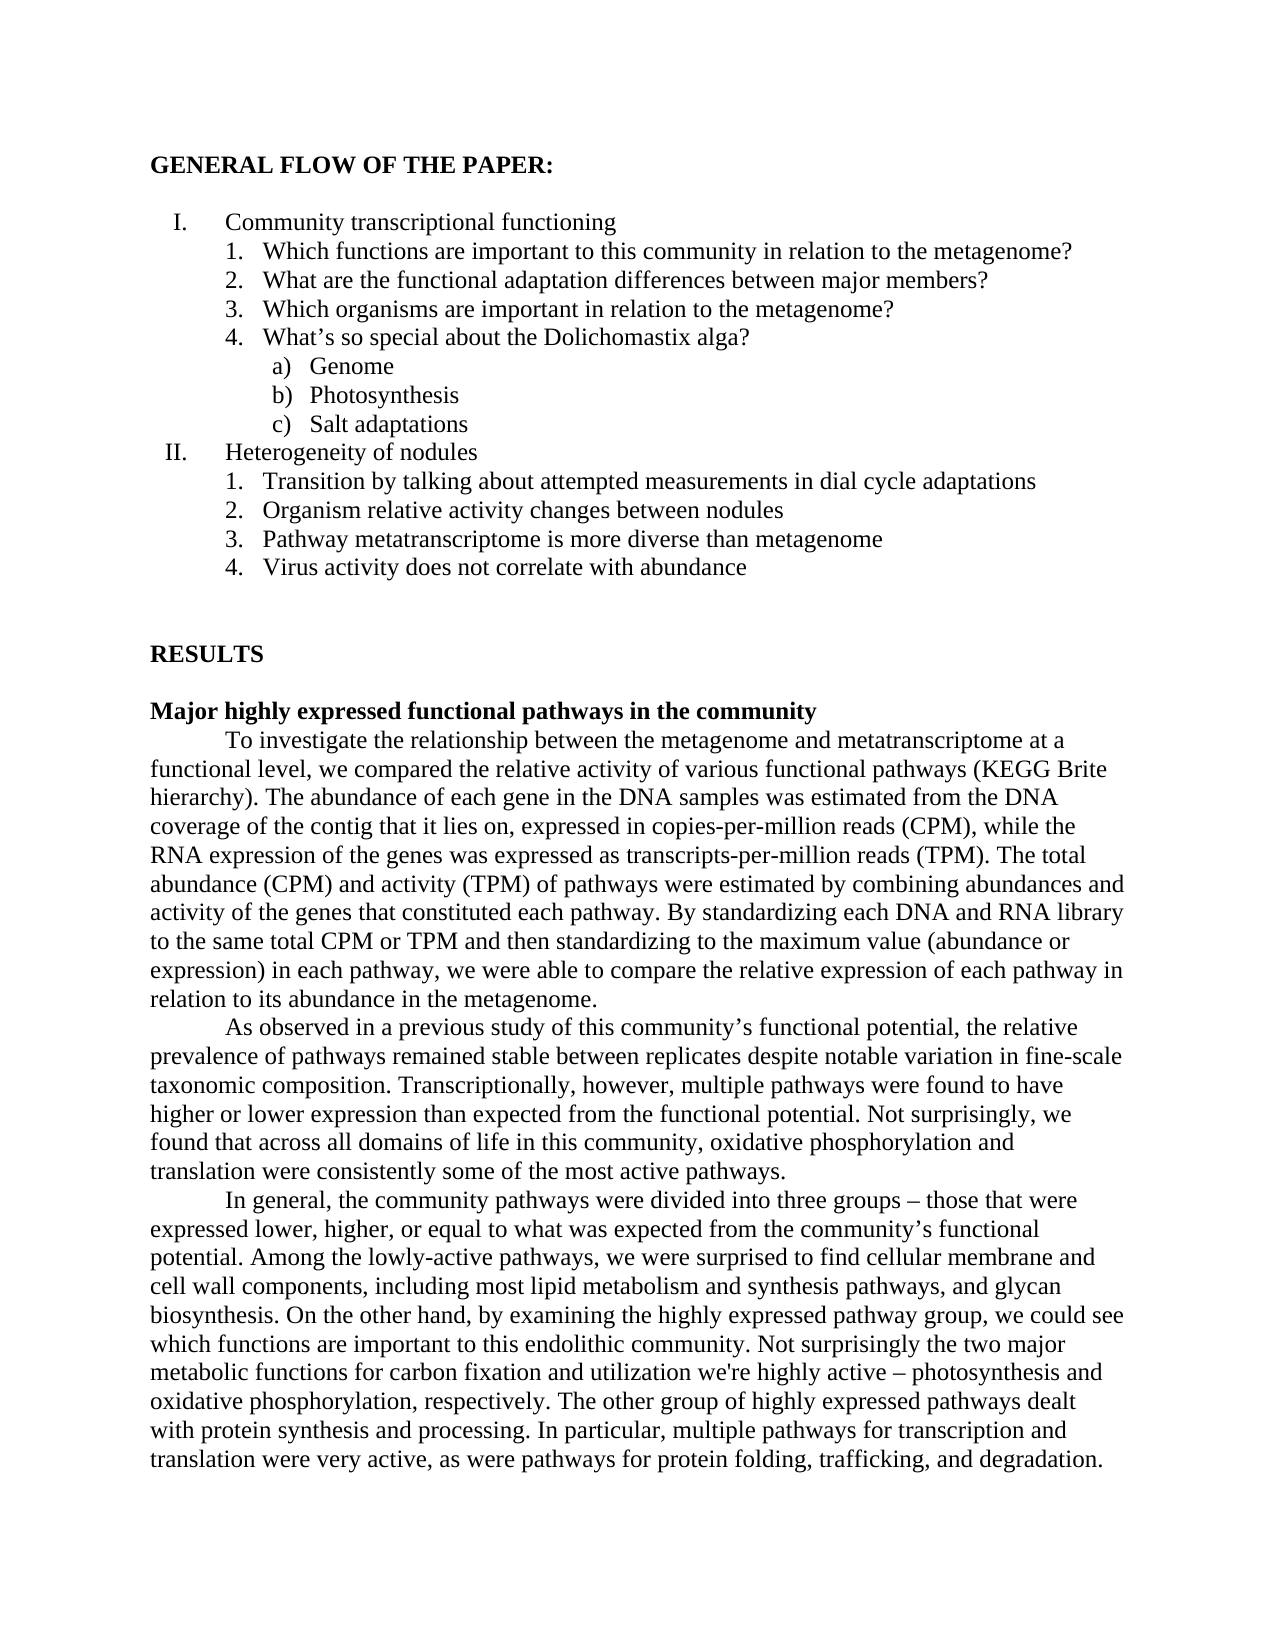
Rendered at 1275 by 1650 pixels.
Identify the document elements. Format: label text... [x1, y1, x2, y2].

text As observed in a previous study of this community’s functional potential, the relative prevalence of pathways remained stable between replicates despite notable variation in fine-scale taxonomic composition. Transcriptionally, however, multiple pathways were found to have higher or lower expression than expected from the functional potential. Not surprisingly, we found that across all domains of life in this community, oxidative phosphorylation and translation were consistently some of the most active pathways. [150, 1012, 1125, 1185]
list Genome [272, 351, 1125, 380]
text In general, the community pathways were divided into three groups – those that were expressed lower, higher, or equal to what was expected from the community’s functional potential. Among the lowly-active pathways, we were surprised to find cellular membrane and cell wall components, including most lipid metabolism and synthesis pathways, and glycan biosynthesis. On the other hand, by examining the highly expressed pathway group, we could see which functions are important to this endolithic community. Not surprisingly the two major metabolic functions for carbon fixation and utilization we're highly active – photosynthesis and oxidative phosphorylation, respectively. The other group of highly expressed pathways dealt with protein synthesis and processing. In particular, multiple pathways for transcription and translation were very active, as were pathways for protein folding, trafficking, and degradation. [150, 1185, 1125, 1472]
text To investigate the relationship between the metagenome and metatranscriptome at a functional level, we compared the relative activity of various functional pathways (KEGG Brite hierarchy). The abundance of each gene in the DNA samples was estimated from the DNA coverage of the contig that it lies on, expressed in copies-per-million reads (CPM), while the RNA expression of the genes was expressed as transcripts-per-million reads (TPM). The total abundance (CPM) and activity (TPM) of pathways were estimated by combining abundances and activity of the genes that constituted each pathway. By standardizing each DNA and RNA library to the same total CPM or TPM and then standardizing to the maximum value (abundance or expression) in each pathway, we were able to compare the relative expression of each pathway in relation to its abundance in the metagenome. [150, 725, 1125, 1012]
list Salt adaptations [272, 409, 1125, 437]
list Which organisms are important in relation to the metagenome? [225, 294, 1125, 322]
text GENERAL FLOW OF THE PAPER: [150, 150, 1125, 179]
list Heterogeneity of nodules [187, 437, 1125, 466]
text RESULTS [150, 639, 1125, 667]
list Photosynthesis [272, 380, 1125, 409]
list Organism relative activity changes between nodules [225, 495, 1125, 524]
list Community transcriptional functioning [187, 207, 1125, 236]
list Which functions are important to this community in relation to the metagenome? [225, 236, 1125, 265]
list Transition by talking about attempted measurements in dial cycle adaptations [225, 466, 1125, 495]
list Virus activity does not correlate with abundance [225, 552, 1125, 581]
list What’s so special about the Dolichomastix alga? [225, 322, 1125, 351]
list Pathway metatranscriptome is more diverse than metagenome [225, 524, 1125, 552]
list What are the functional adaptation differences between major members? [225, 265, 1125, 294]
text Major highly expressed functional pathways in the community [150, 696, 1125, 725]
